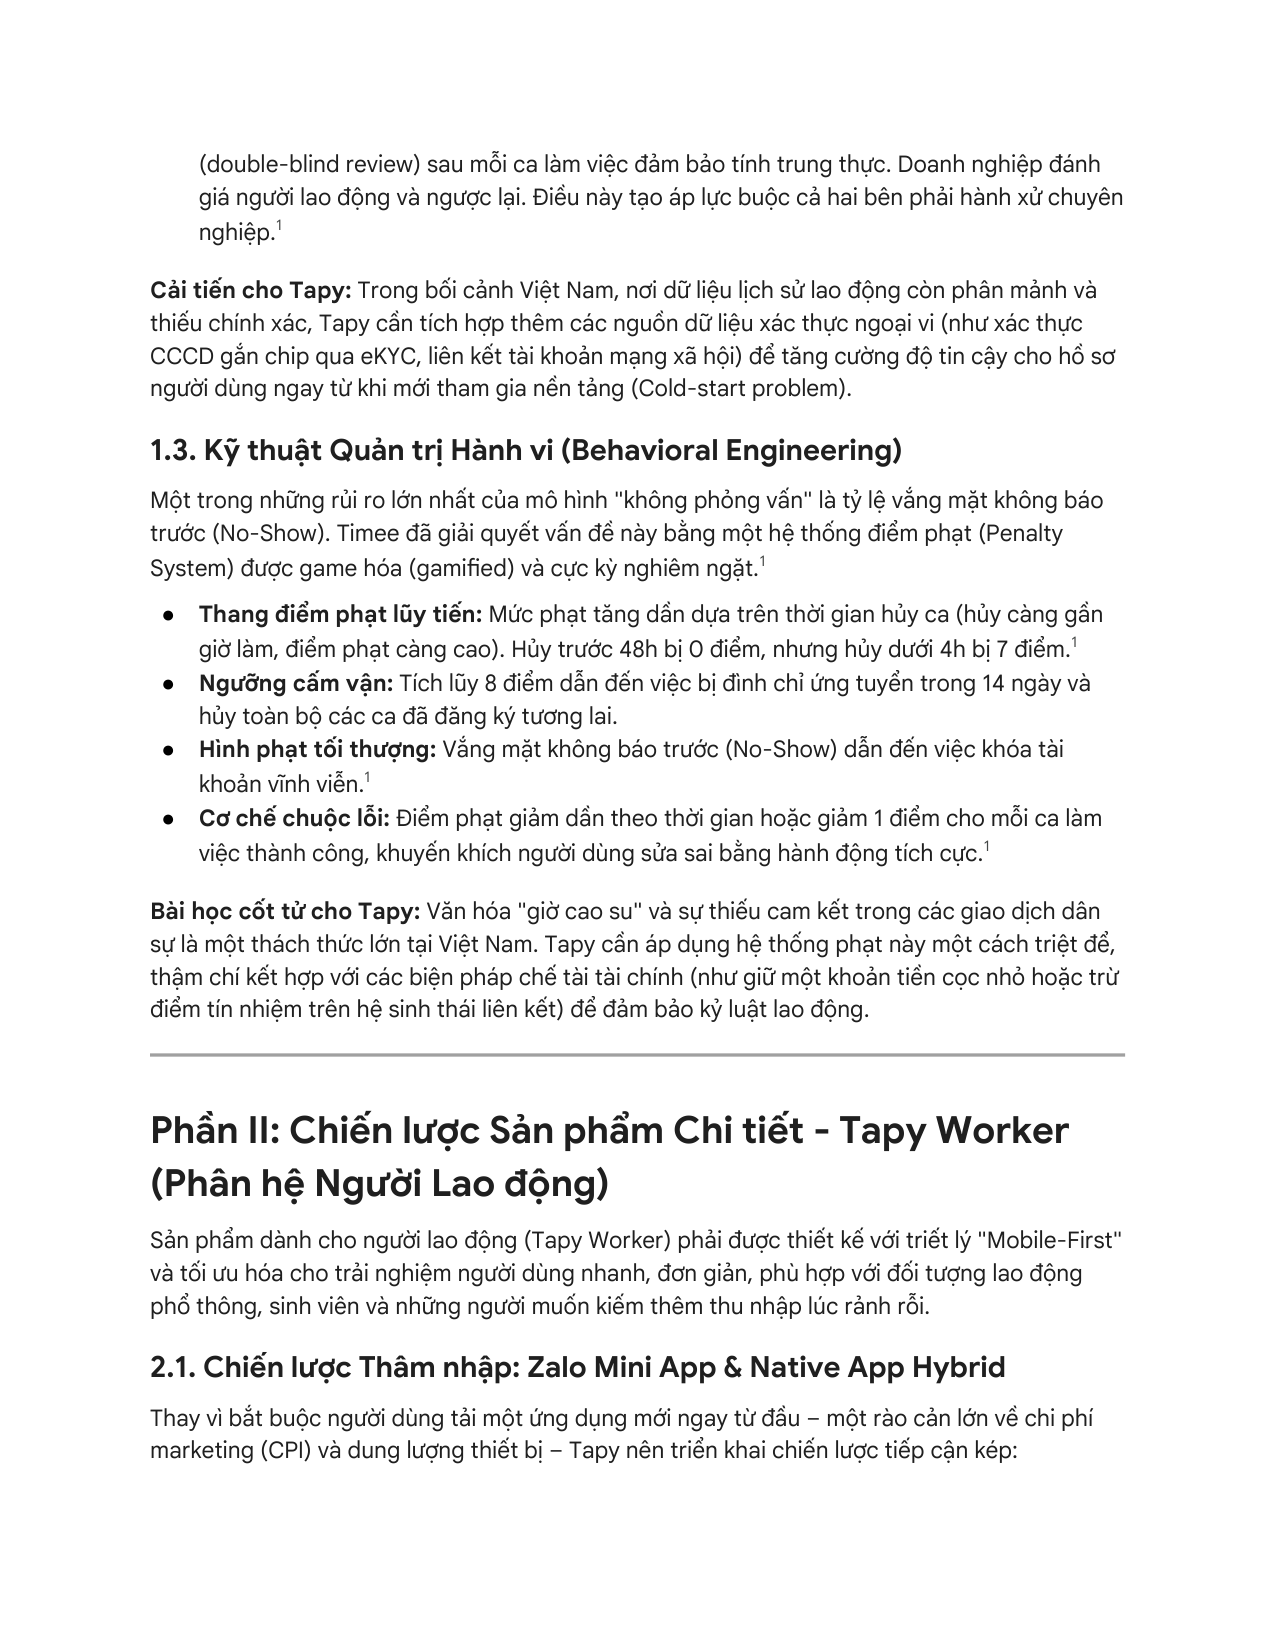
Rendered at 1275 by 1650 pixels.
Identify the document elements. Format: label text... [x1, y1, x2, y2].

text Sản phẩm dành cho người lao động (Tapy Worker) phải được thiết kế với triết lý "Mobile-First" và tối ưu hóa cho trải nghiệm người dùng nhanh, đơn giản, phù hợp với đối tượng lao động phổ thông, sinh viên và những người muốn kiếm thêm thu nhập lúc rảnh rỗi. [150, 1227, 1125, 1321]
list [161, 150, 1125, 247]
subtitle 2.1. Chiến lược Thâm nhập: Zalo Mini App & Native App Hybrid [150, 1350, 1125, 1386]
text Cải tiến cho Tapy: Trong bối cảnh Việt Nam, nơi dữ liệu lịch sử lao động còn phân mảnh và thiếu chính xác, Tapy cần tích hợp thêm các nguồn dữ liệu xác thực ngoại vi (như xác thực CCCD gắn chip qua eKYC, liên kết tài khoản mạng xã hội) để tăng cường độ tin cậy cho hồ sơ người dùng ngay từ khi mới tham gia nền tảng (Cold-start problem). [150, 277, 1125, 403]
text Một trong những rủi ro lớn nhất của mô hình "không phỏng vấn" là tỷ lệ vắng mặt không báo trước (No-Show). Timee đã giải quyết vấn đề này bằng một hệ thống điểm phạt (Penalty System) được game hóa (gamified) và cực kỳ nghiêm ngặt.1 [150, 487, 1125, 584]
list Cơ chế chuộc lỗi: Điểm phạt giảm dần theo thời gian hoặc giảm 1 điểm cho mỗi ca làm việc thành công, khuyến khích người dùng sửa sai bằng hành động tích cực.1 [161, 804, 1125, 868]
list Hình phạt tối thượng: Vắng mặt không báo trước (No-Show) dẫn đến việc khóa tài khoản vĩnh viễn.1 [161, 735, 1125, 799]
subtitle Phần II: Chiến lược Sản phẩm Chi tiết - Tapy Worker (Phân hệ Người Lao động) [150, 1057, 1125, 1207]
text Thay vì bắt buộc người dùng tải một ứng dụng mới ngay từ đầu – một rào cản lớn về chi phí marketing (CPI) và dung lượng thiết bị – Tapy nên triển khai chiến lược tiếp cận kép: [150, 1404, 1125, 1465]
list Thang điểm phạt lũy tiến: Mức phạt tăng dần dựa trên thời gian hủy ca (hủy càng gần giờ làm, điểm phạt càng cao). Hủy trước 48h bị 0 điểm, nhưng hủy dưới 4h bị 7 điểm.1 [161, 601, 1125, 665]
text Bài học cốt tử cho Tapy: Văn hóa "giờ cao su" và sự thiếu cam kết trong các giao dịch dân sự là một thách thức lớn tại Việt Nam. Tapy cần áp dụng hệ thống phạt này một cách triệt để, thậm chí kết hợp với các biện pháp chế tài tài chính (như giữ một khoản tiền cọc nhỏ hoặc trừ điểm tín nhiệm trên hệ sinh thái liên kết) để đảm bảo kỷ luật lao động. [150, 898, 1125, 1024]
subtitle 1.3. Kỹ thuật Quản trị Hành vi (Behavioral Engineering) [150, 432, 1125, 469]
list Ngưỡng cấm vận: Tích lũy 8 điểm dẫn đến việc bị đình chỉ ứng tuyển trong 14 ngày và hủy toàn bộ các ca đã đăng ký tương lai. [161, 669, 1125, 731]
